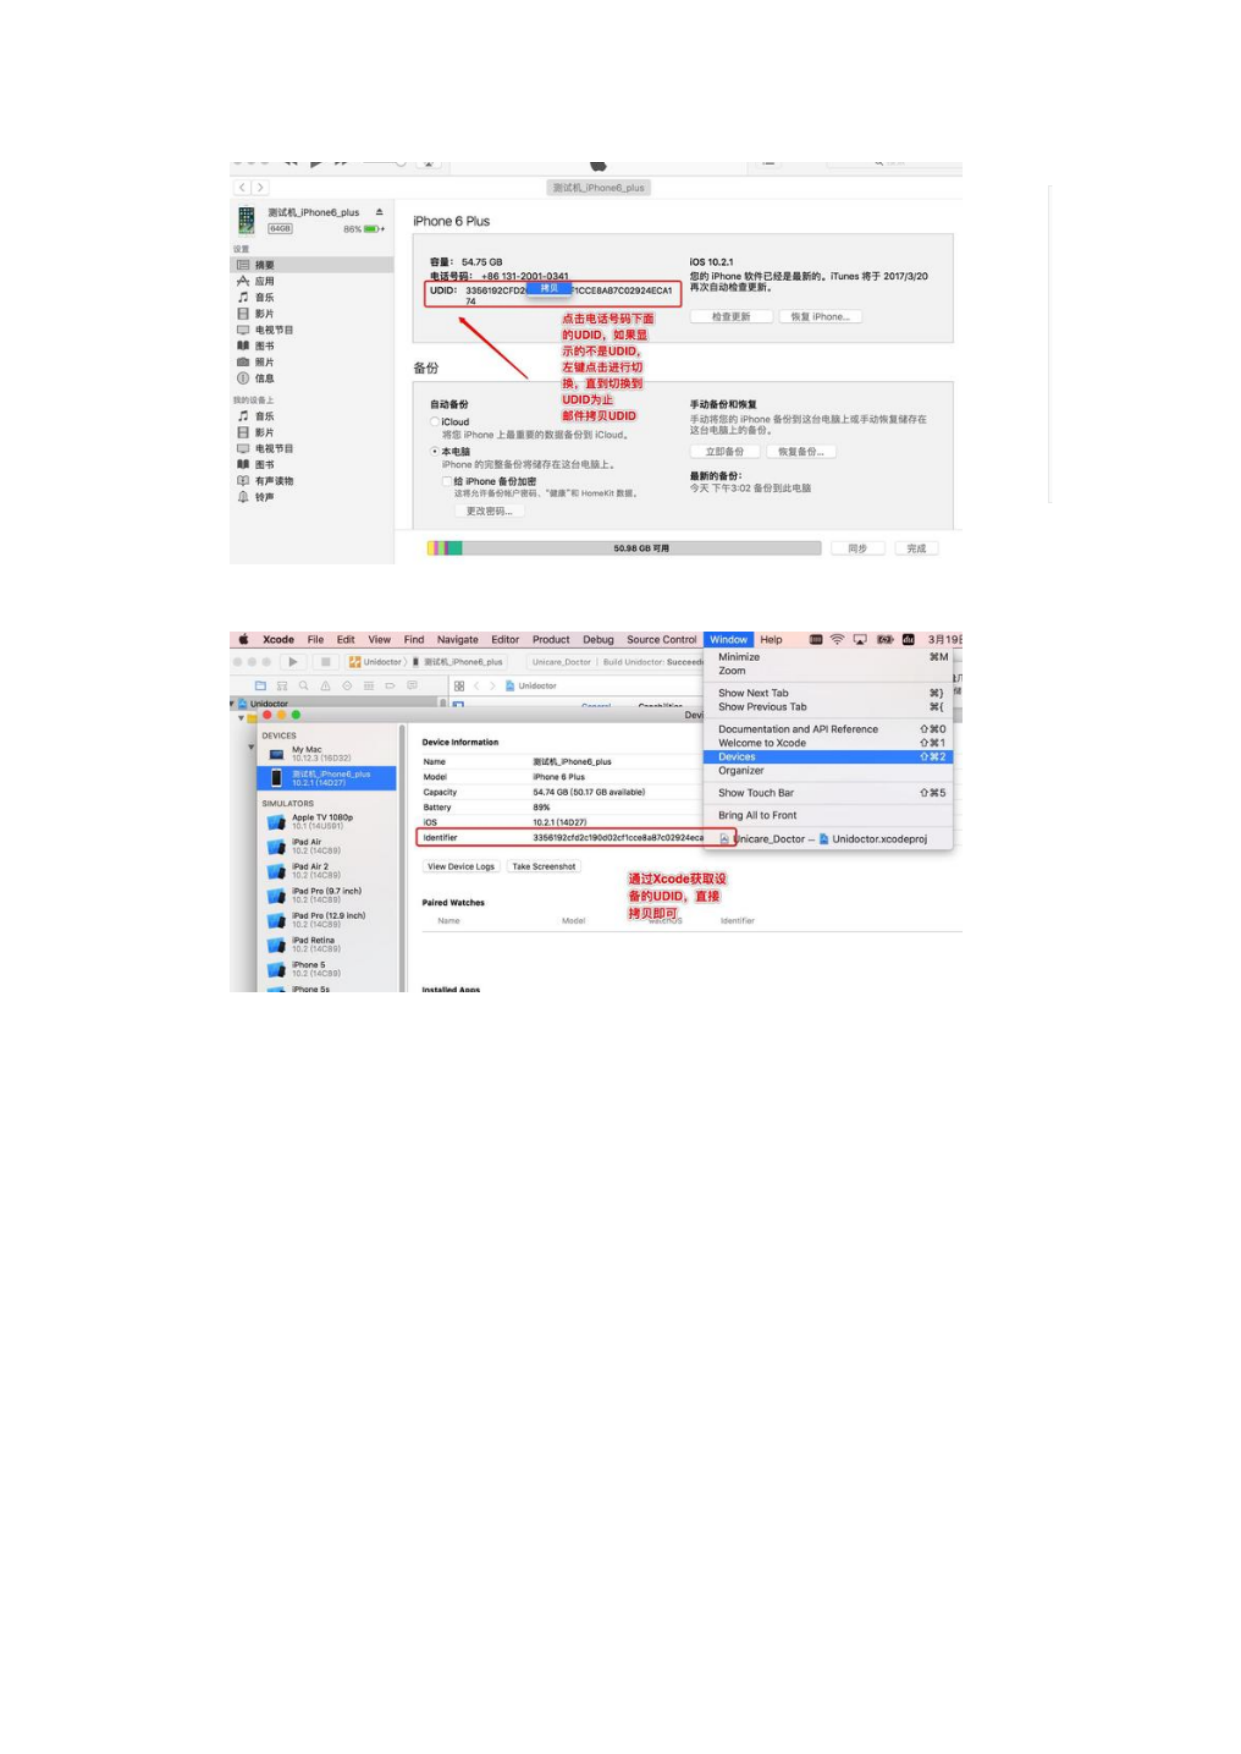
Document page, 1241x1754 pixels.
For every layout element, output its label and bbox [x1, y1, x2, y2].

picture [187, 162, 1053, 996]
